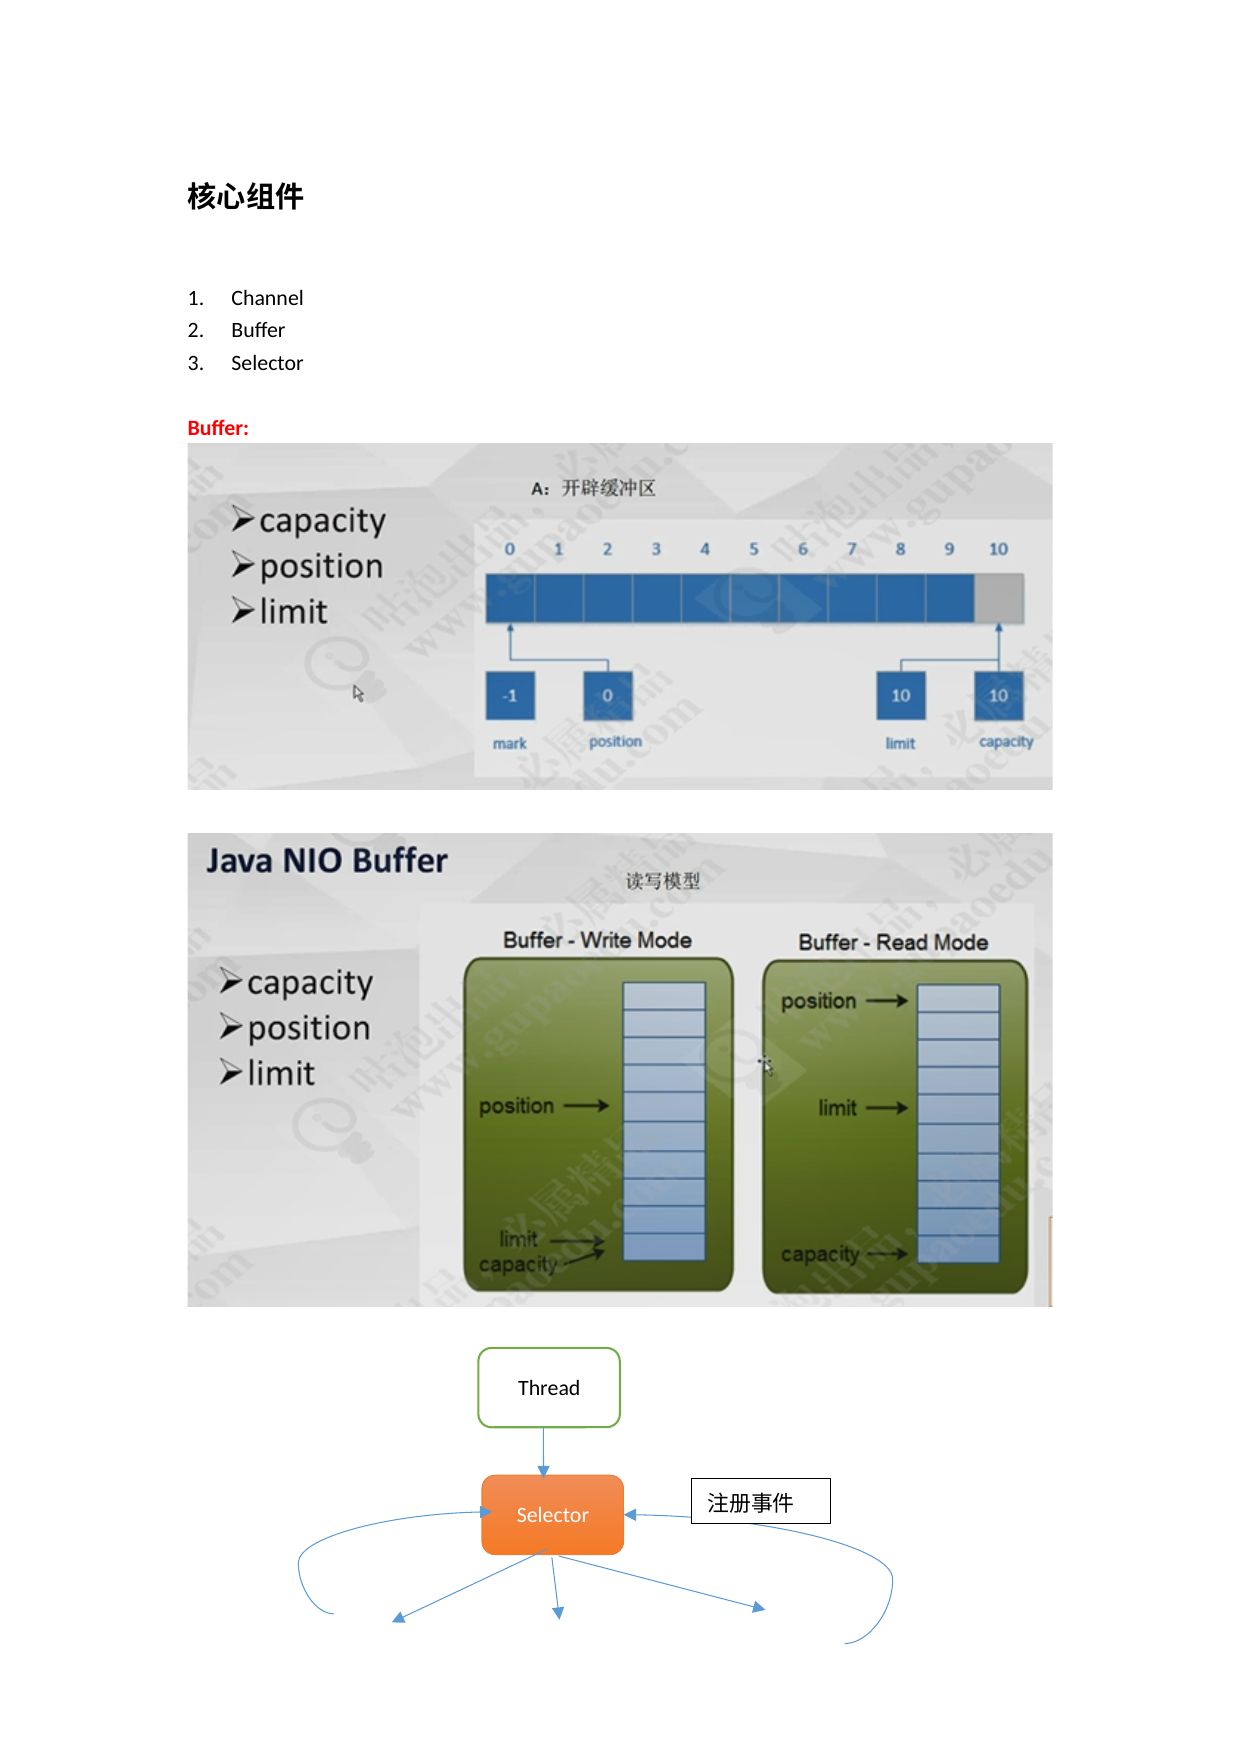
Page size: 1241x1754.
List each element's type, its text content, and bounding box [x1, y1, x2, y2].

list Buffer [187, 313, 1053, 346]
list Channel [187, 281, 1053, 313]
picture [187, 833, 1053, 1307]
subtitle 核心组件 [187, 162, 1053, 227]
text Buffer: [187, 411, 1053, 443]
list Selector [187, 346, 1053, 378]
picture [187, 443, 1053, 790]
